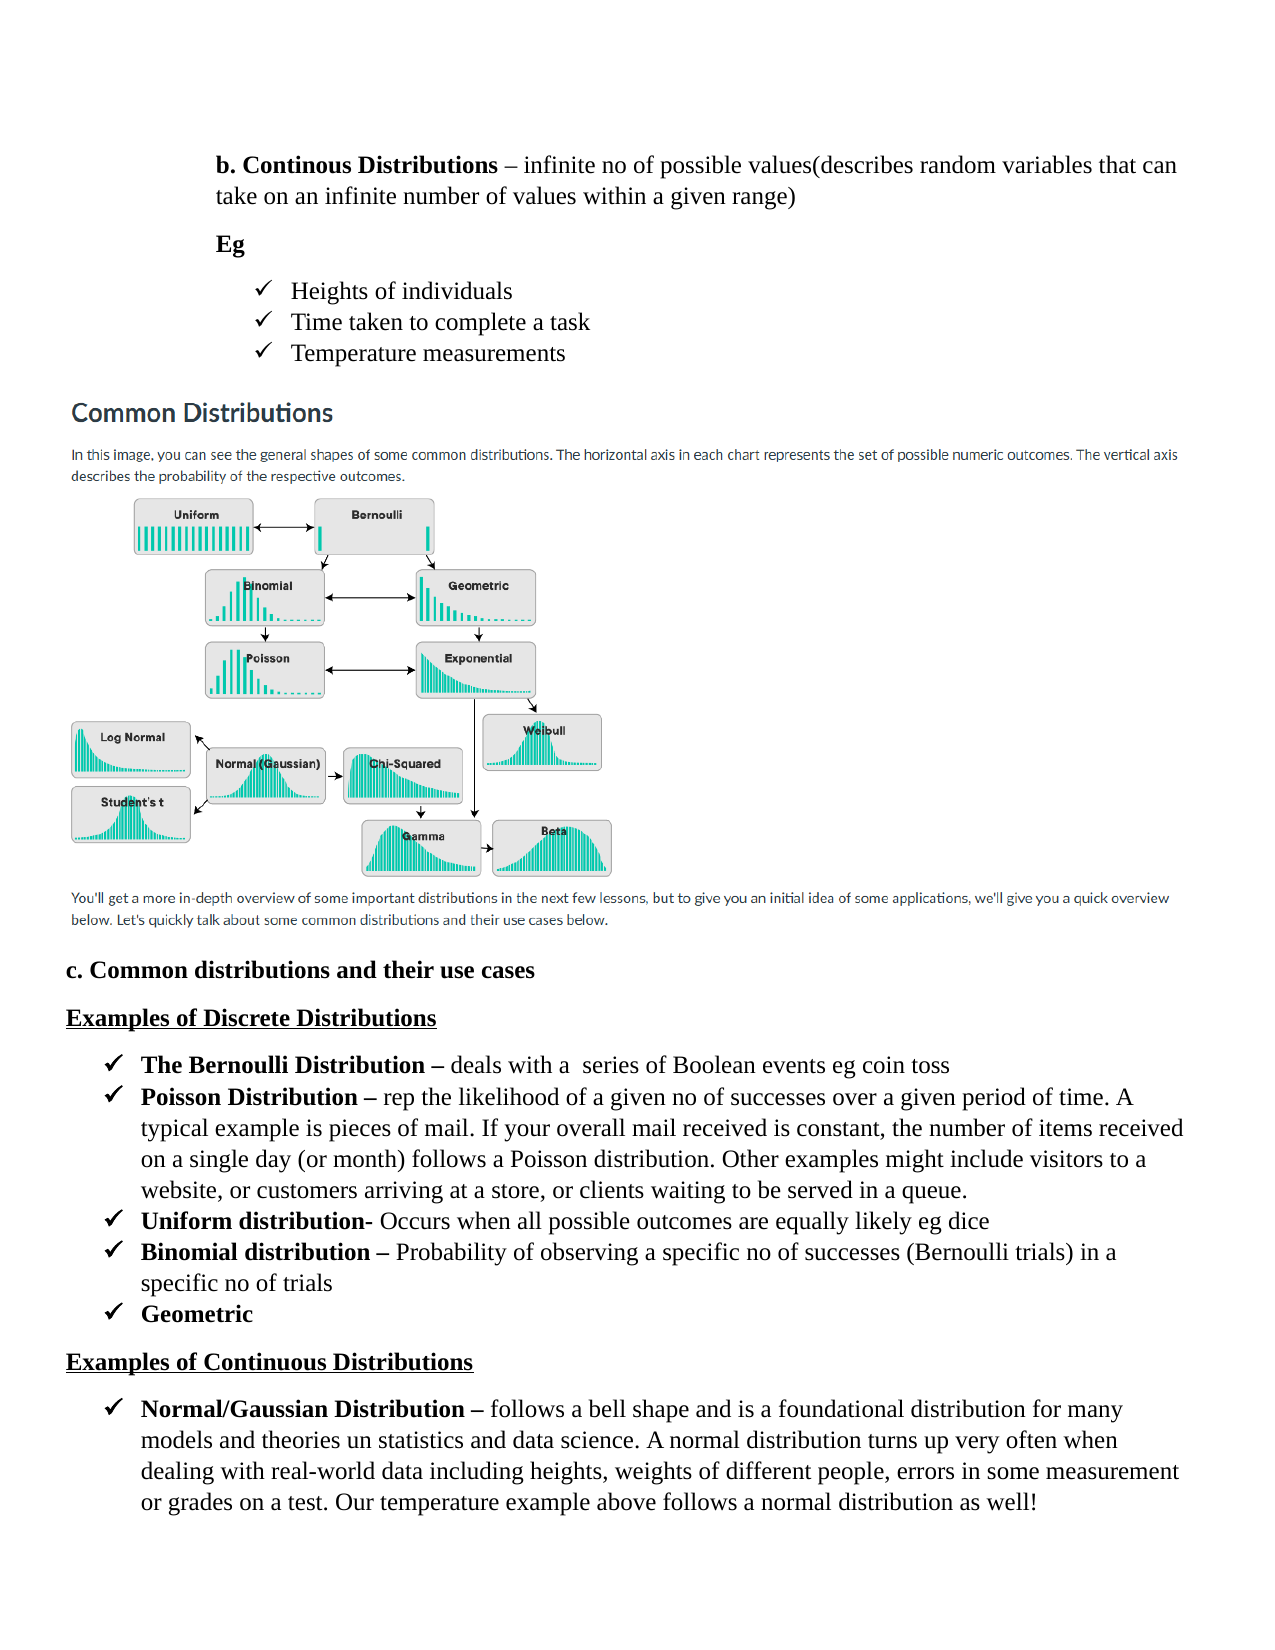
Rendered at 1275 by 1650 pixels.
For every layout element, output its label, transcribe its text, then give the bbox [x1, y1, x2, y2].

list Time taken to complete a task [253, 307, 1191, 336]
picture [65, 386, 1238, 937]
list Temperature measurements [253, 338, 1191, 367]
text Examples of Discrete Distributions [66, 1003, 1191, 1032]
list Heights of individuals [253, 276, 1191, 305]
list The Bernoulli Distribution – deals with a series of Boolean events eg coin toss [103, 1051, 1191, 1079]
list Binomial distribution – Probability of observing a specific no of successes (Bernoulli trials) in a specific no of trials [103, 1237, 1191, 1297]
text b. Continous Distributions – infinite no of possible values(describes random variables that can take on an infinite number of values within a given range) [216, 150, 1191, 210]
text Eg [216, 229, 1191, 257]
text Examples of Continuous Distributions [66, 1347, 1191, 1375]
list Geometric [103, 1299, 1191, 1328]
list Poisson Distribution – rep the likelihood of a given no of successes over a given period of time. A typical example is pieces of mail. If your overall mail received is constant, the number of items received on a single day (or month) follows a Poisson distribution. Other examples might include visitors to a website, or customers arriving at a store, or clients waiting to be served in a queue. [103, 1082, 1191, 1203]
list Uniform distribution- Occurs when all possible outcomes are equally likely eg dice [103, 1206, 1191, 1234]
list Normal/Gaussian Distribution – follows a bell shape and is a foundational distribution for many models and theories un statistics and data science. A normal distribution turns up very often when dealing with real-world data including heights, weights of different people, errors in some measurement or grades on a test. Our temperature example above follows a normal distribution as well! [103, 1394, 1191, 1516]
text c. Common distributions and their use cases [66, 955, 1191, 984]
